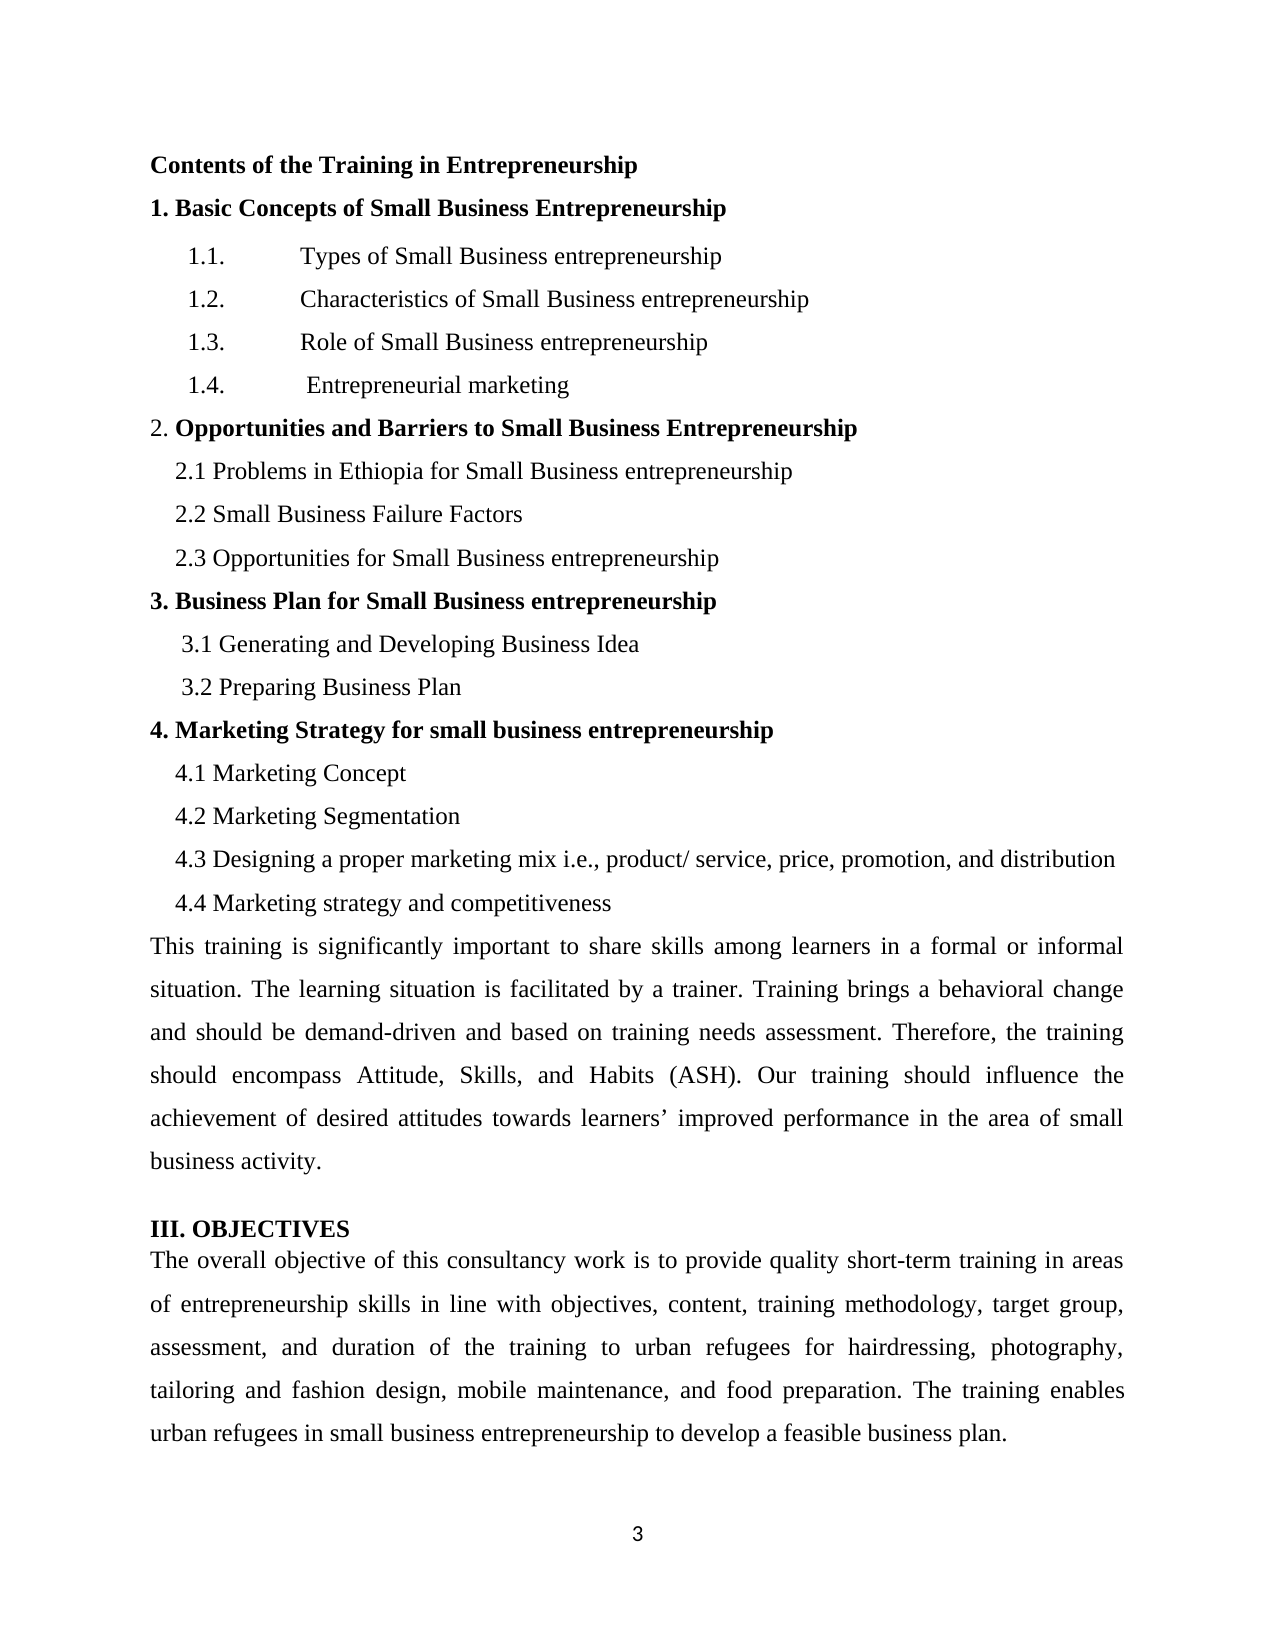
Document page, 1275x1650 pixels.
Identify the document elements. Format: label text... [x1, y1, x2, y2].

subtitle III. OBJECTIVES [150, 1214, 1125, 1243]
text 3.1 Generating and Developing Business Idea [150, 629, 1125, 658]
list Characteristics of Small Business entrepreneurship [187, 284, 1125, 313]
text 2.1 Problems in Ethiopia for Small Business entrepreneurship [150, 456, 1125, 485]
text 4.3 Designing a proper marketing mix i.e., product/ service, price, promotion, and distribution [150, 844, 1125, 873]
list Types of Small Business entrepreneurship [187, 241, 1125, 269]
text 2.3 Opportunities for Small Business entrepreneurship [150, 543, 1125, 571]
list Entrepreneurial marketing [187, 370, 1125, 399]
text 1. Basic Concepts of Small Business Entrepreneurship [150, 193, 1125, 222]
text This training is significantly important to share skills among learners in a formal or informal situation. The learning situation is facilitated by a trainer. Training brings a behavioral change and should be demand-driven and based on training needs assessment. Therefore, the training should encompass Attitude, Skills, and Habits (ASH). Our training should influence the achievement of desired attitudes towards learners’ improved performance in the area of small business activity. [150, 931, 1125, 1175]
text 4.2 Marketing Segmentation [150, 801, 1125, 830]
list Role of Small Business entrepreneurship [187, 327, 1125, 356]
text 3. Business Plan for Small Business entrepreneurship [150, 586, 1125, 614]
text Contents of the Training in Entrepreneurship [150, 150, 1125, 179]
text 3.2 Preparing Business Plan [150, 672, 1125, 701]
text 2. Opportunities and Barriers to Small Business Entrepreneurship [150, 413, 1125, 442]
text The overall objective of this consultancy work is to provide quality short-term training in areas of entrepreneurship skills in line with objectives, content, training methodology, target group, assessment, and duration of the training to urban refugees for hairdressing, photography, tailoring and fashion design, mobile maintenance, and food preparation. The training enables urban refugees in small business entrepreneurship to develop a feasible business plan. [150, 1246, 1125, 1447]
text 4.4 Marketing strategy and competitiveness [150, 888, 1125, 916]
text 4.1 Marketing Concept [150, 758, 1125, 787]
text 4. Marketing Strategy for small business entrepreneurship [150, 715, 1125, 744]
text 2.2 Small Business Failure Factors [150, 499, 1125, 528]
